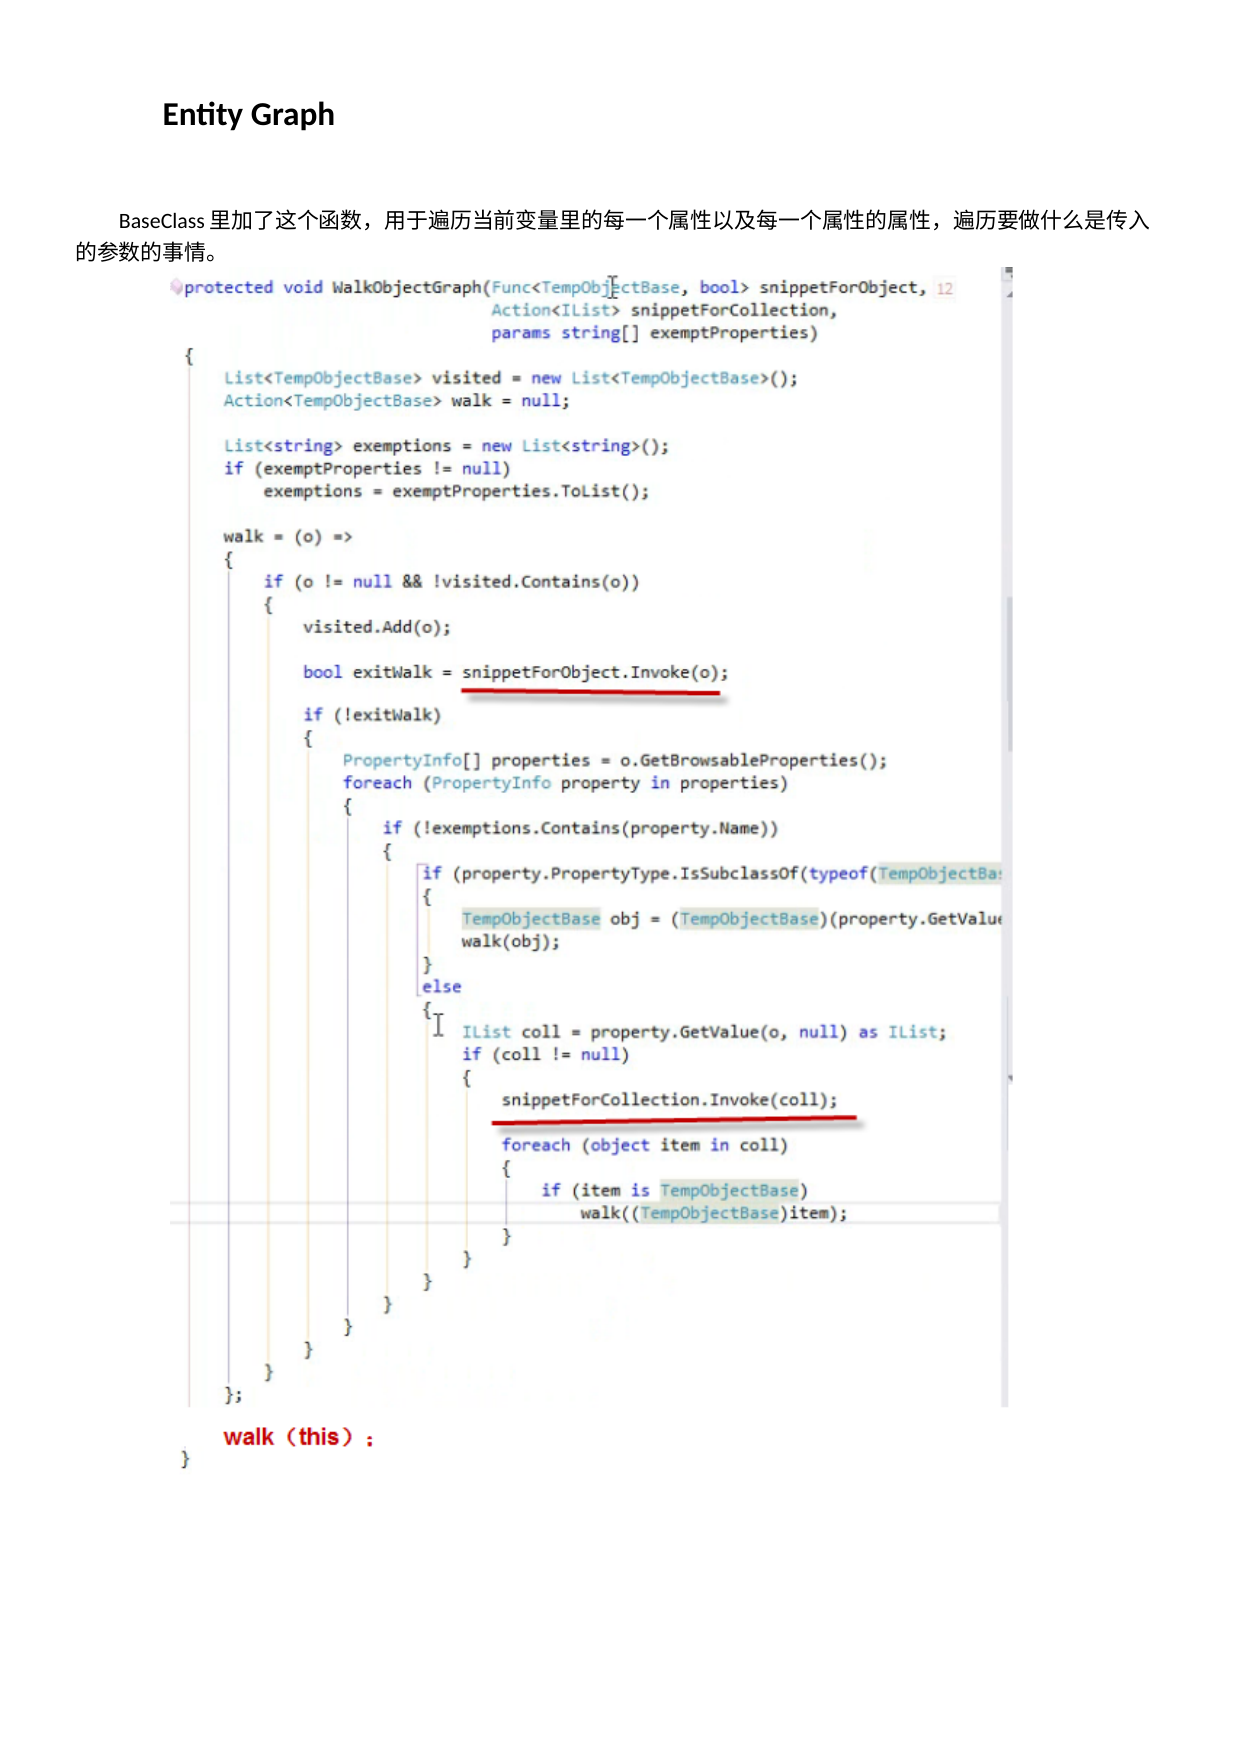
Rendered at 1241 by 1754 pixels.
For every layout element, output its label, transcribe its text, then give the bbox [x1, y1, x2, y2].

subtitle Entity Graph [75, 81, 1165, 146]
picture [170, 267, 1071, 1480]
text BaseClass里加了这个函数，用于遍历当前变量里的每一个属性以及每一个属性的属性，遍历要做什么是传入的参数的事情。 [75, 202, 1165, 267]
